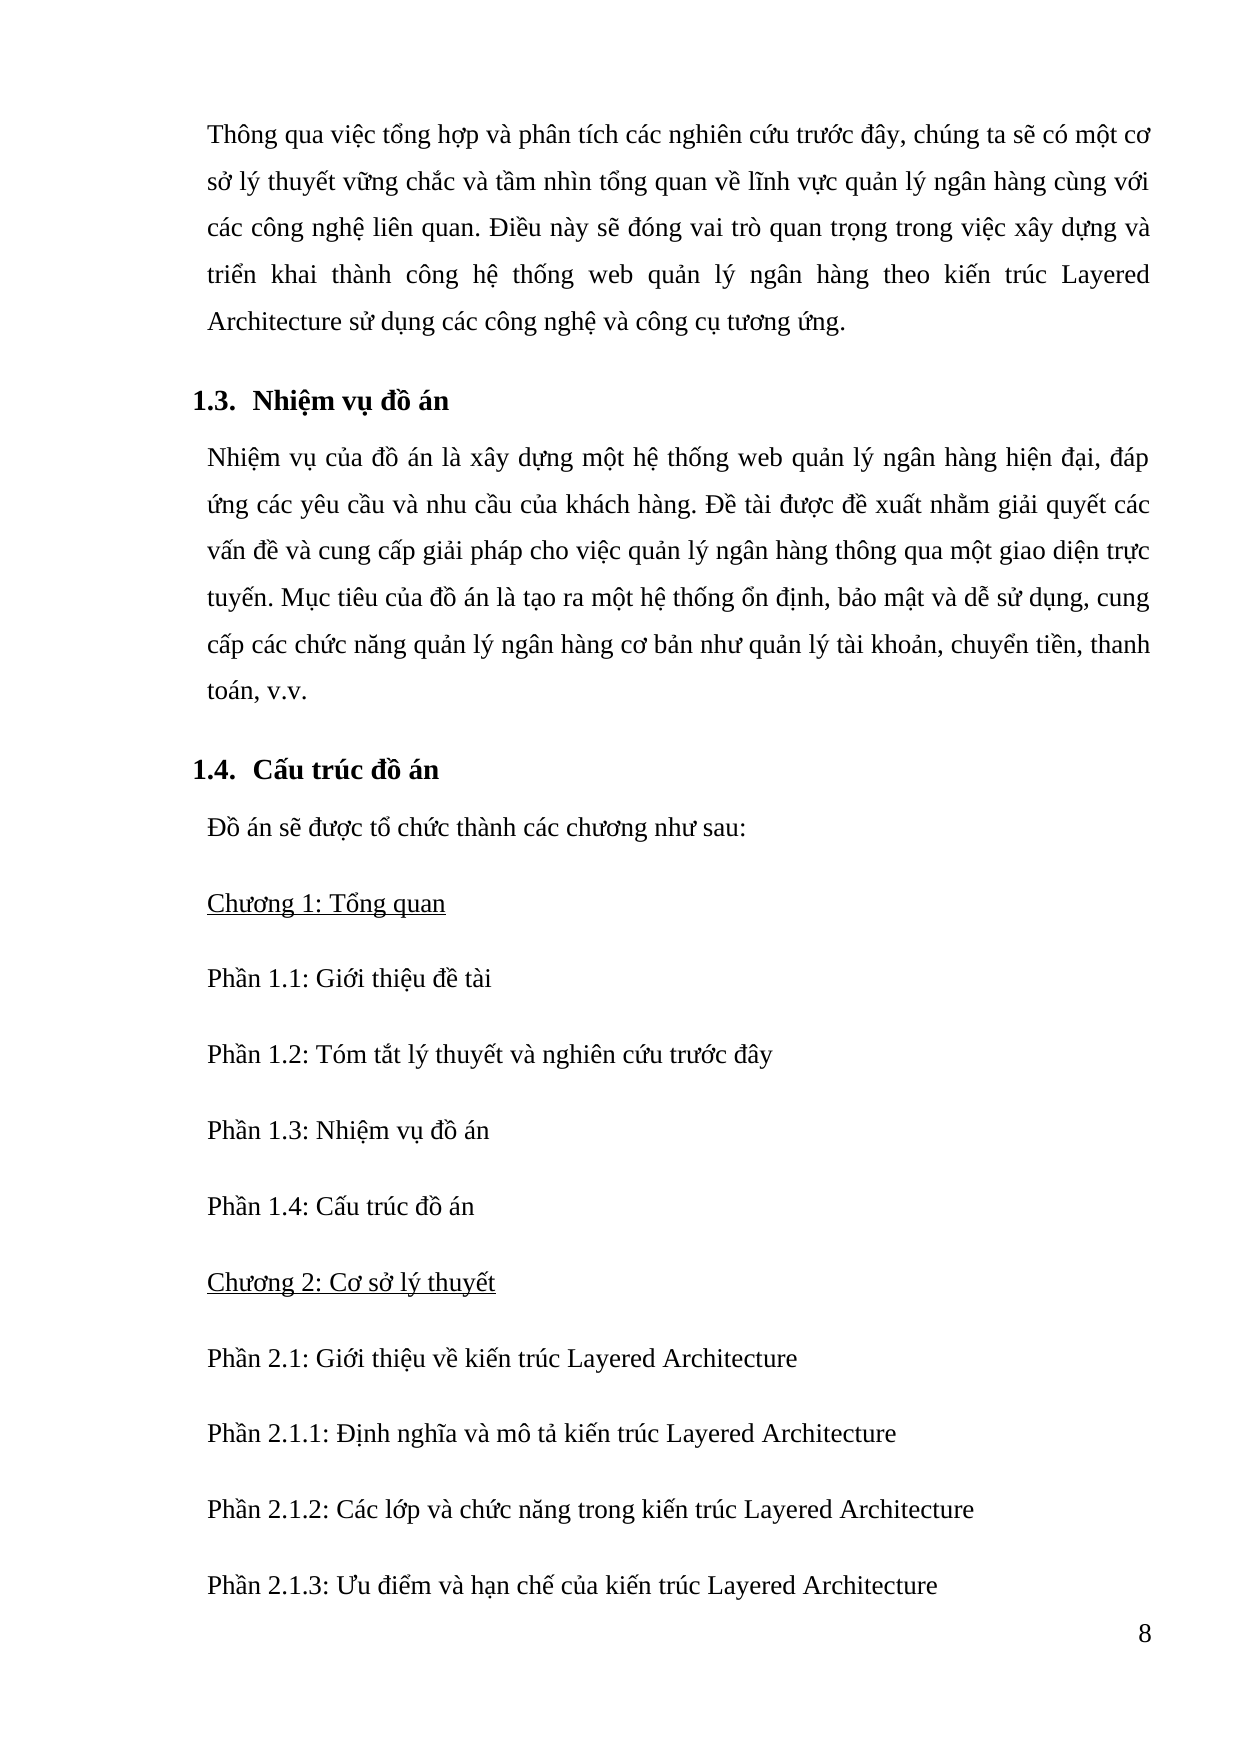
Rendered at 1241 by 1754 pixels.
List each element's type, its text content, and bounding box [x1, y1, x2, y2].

text Phần 1.3: Nhiệm vụ đồ án [207, 1114, 1152, 1145]
text Nhiệm vụ của đồ án là xây dựng một hệ thống web quản lý ngân hàng hiện đại, đáp ứng các yêu cầu và nhu cầu của khách hàng. Đề tài được đề xuất nhằm giải quyết các vấn đề và cung cấp giải pháp cho việc quản lý ngân hàng thông qua một giao diện trực tuyến. Mục tiêu của đồ án là tạo ra một hệ thống ổn định, bảo mật và dễ sử dụng, cung cấp các chức năng quản lý ngân hàng cơ bản như quản lý tài khoản, chuyển tiền, thanh toán, v.v. [207, 441, 1152, 706]
text Phần 1.4: Cấu trúc đồ án [207, 1190, 1152, 1221]
text Phần 2.1: Giới thiệu về kiến trúc Layered Architecture [207, 1342, 1152, 1373]
list Nhiệm vụ đồ án [177, 383, 1152, 416]
text Phần 2.1.3: Ưu điểm và hạn chế của kiến trúc Layered Architecture [207, 1569, 1152, 1600]
text Phần 1.2: Tóm tắt lý thuyết và nghiên cứu trước đây [207, 1038, 1152, 1069]
text Chương 1: Tổng quan [207, 887, 1152, 918]
text Đồ án sẽ được tổ chức thành các chương như sau: [207, 811, 1152, 842]
text Phần 2.1.2: Các lớp và chức năng trong kiến trúc Layered Architecture [207, 1493, 1152, 1524]
text Chương 2: Cơ sở lý thuyết [207, 1266, 1152, 1297]
text Thông qua việc tổng hợp và phân tích các nghiên cứu trước đây, chúng ta sẽ có một cơ sở lý thuyết vững chắc và tầm nhìn tổng quan về lĩnh vực quản lý ngân hàng cùng với các công nghệ liên quan. Điều này sẽ đóng vai trò quan trọng trong việc xây dựng và triển khai thành công hệ thống web quản lý ngân hàng theo kiến trúc Layered Architecture sử dụng các công nghệ và công cụ tương ứng. [207, 118, 1152, 336]
text Phần 2.1.1: Định nghĩa và mô tả kiến trúc Layered Architecture [207, 1417, 1152, 1449]
text Phần 1.1: Giới thiệu đề tài [207, 962, 1152, 994]
list Cấu trúc đồ án [177, 752, 1152, 786]
